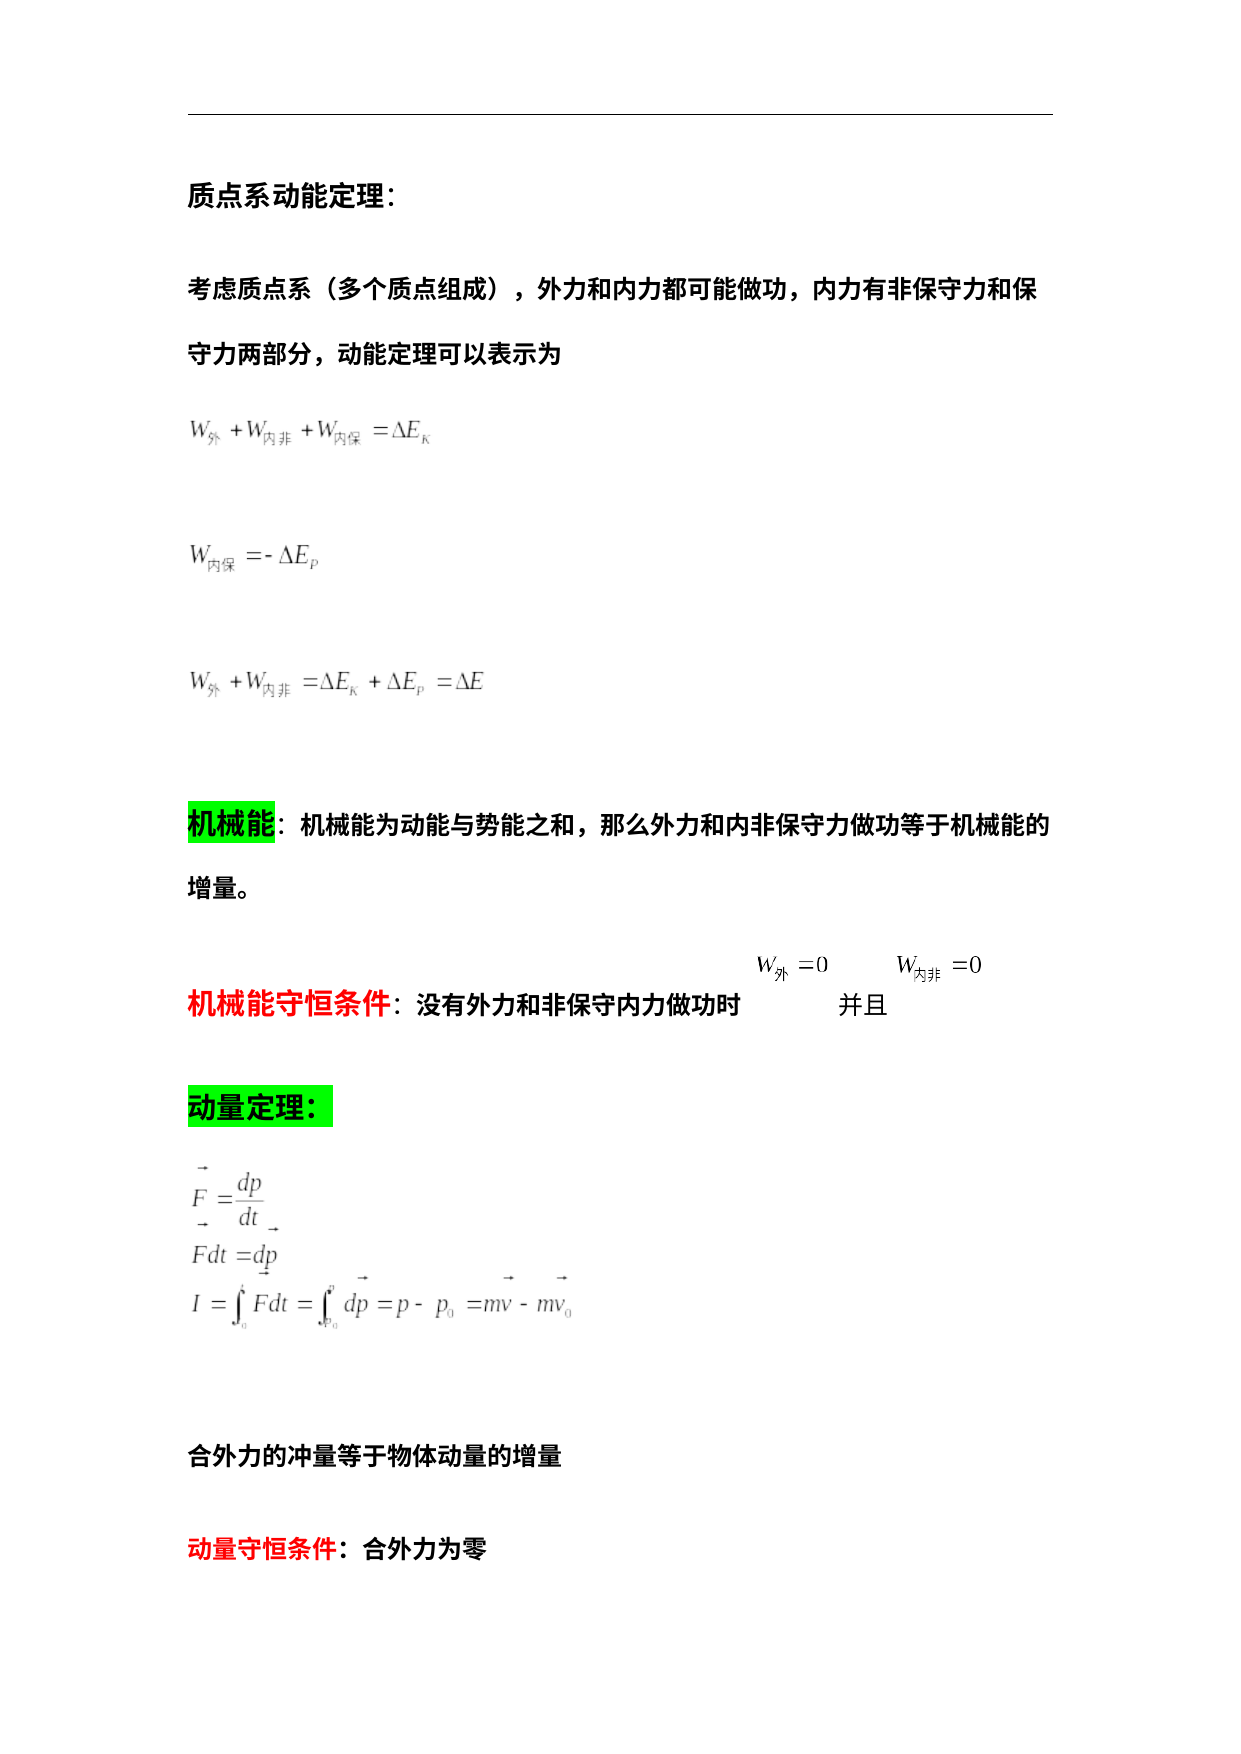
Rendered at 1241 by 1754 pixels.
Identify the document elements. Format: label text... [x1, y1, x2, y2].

text 质点系动能定理： [187, 162, 1053, 227]
text 机械能：机械能为动能与势能之和，那么外力和内非保守力做功等于机械能的增量。 [187, 789, 1053, 919]
text 动量定理： [187, 1073, 1053, 1138]
text 合外力的冲量等于物体动量的增量 [187, 1422, 1053, 1487]
text 机械能守恒条件：没有外力和非保守内力做功时 并且 [187, 948, 1053, 1045]
text 考虑质点系（多个质点组成），外力和内力都可能做功，内力有非保守力和保守力两部分，动能定理可以表示为 [187, 255, 1053, 385]
text 动量守恒条件：合外力为零 [187, 1515, 1053, 1580]
